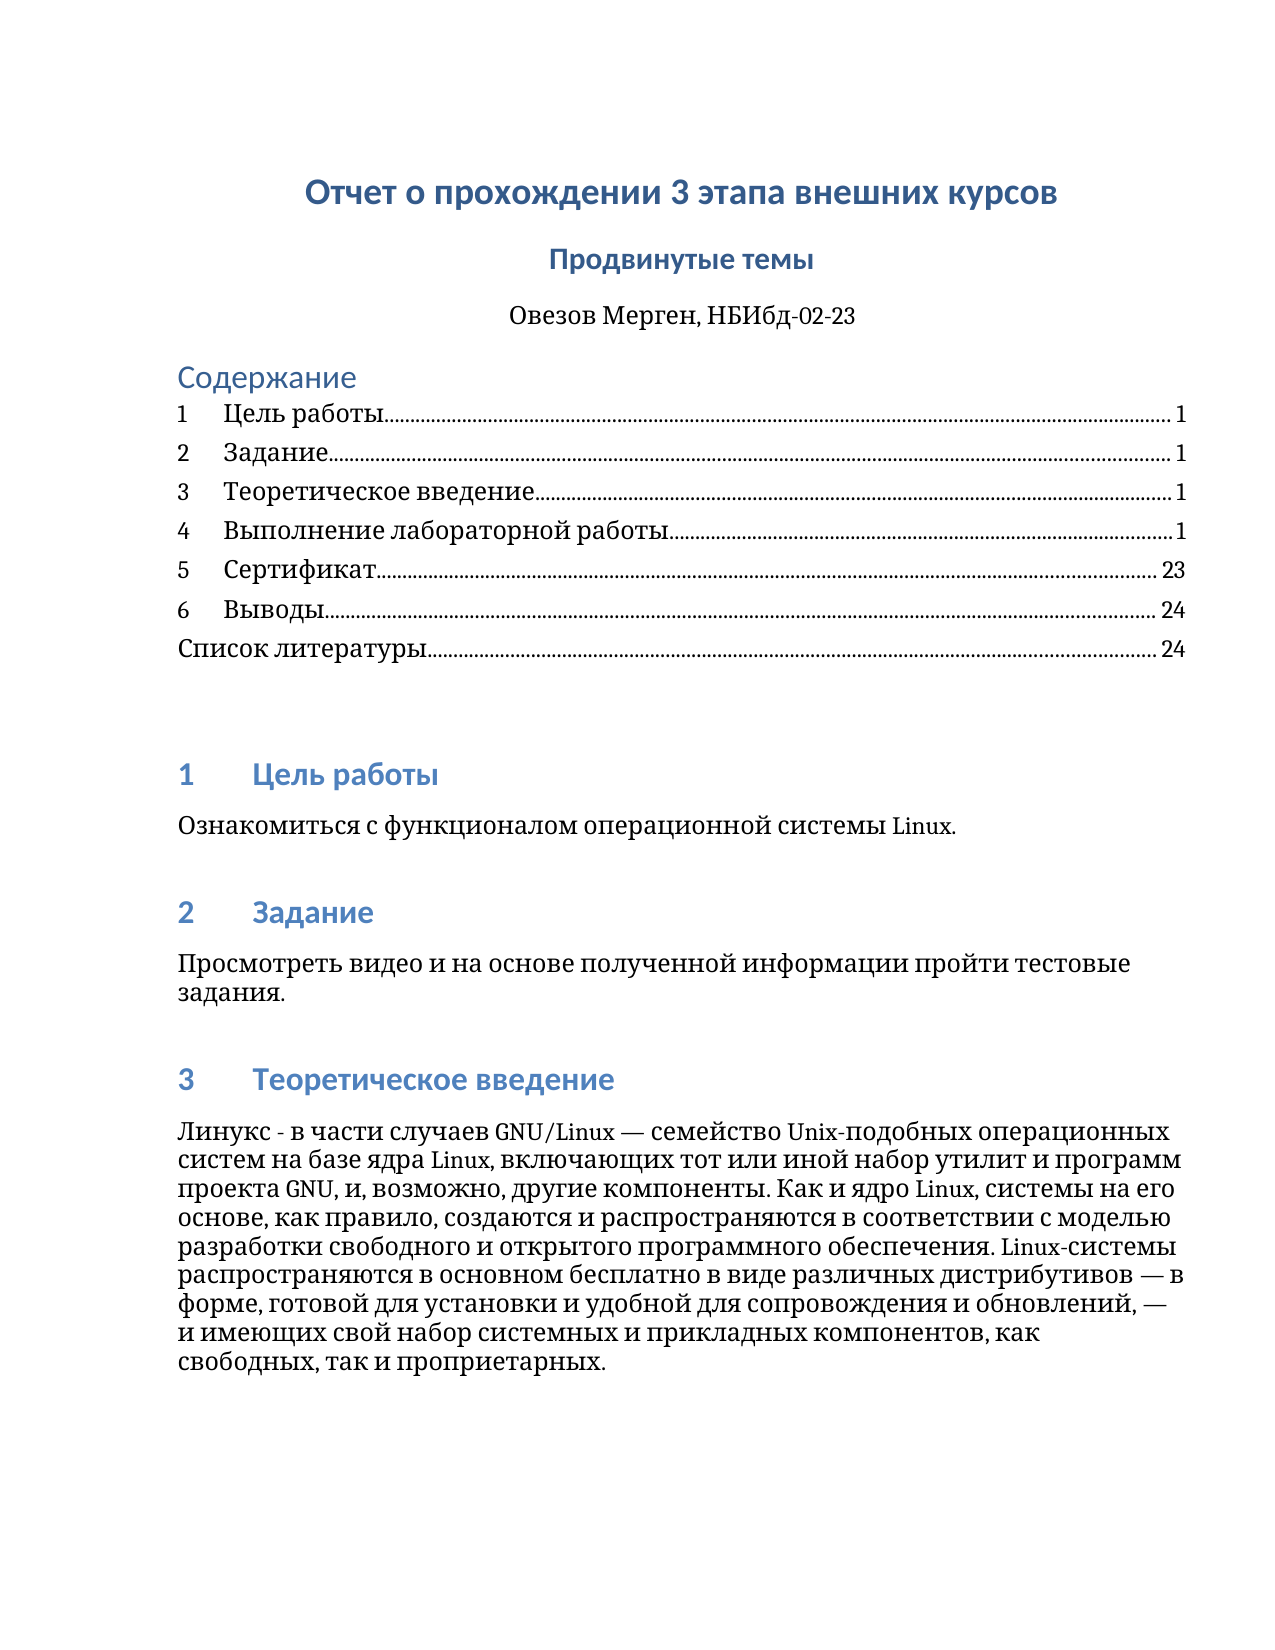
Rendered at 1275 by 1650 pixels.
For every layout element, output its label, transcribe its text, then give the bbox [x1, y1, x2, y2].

subtitle 1 Цель работы [177, 753, 1186, 793]
subtitle Продвинутые темы [177, 239, 1186, 277]
text Просмотреть видео и на основе полученной информации пройти тестовые задания. [177, 950, 1186, 1008]
text Линукс - в части случаев GNU/Linux — семейство Unix-подобных операционных систем на базе ядра Linux, включающих тот или иной набор утилит и программ проекта GNU, и, возможно, другие компоненты. Как и ядро Linux, системы на его основе, как правило, создаются и распространяются в соответствии с моделью разработки свободного и открытого программного обеспечения. Linux-системы распространяются в основном бесплатно в виде различных дистрибутивов — в форме, готовой для установки и удобной для сопровождения и обновлений, — и имеющих свой набор системных и прикладных компонентов, как свободных, так и проприетарных. [177, 1117, 1186, 1376]
title Отчет о прохождении 3 этапа внешних курсов [177, 168, 1186, 214]
subtitle 2 Задание [177, 891, 1186, 932]
text Ознакомиться с функционалом операционной системы Linux. [177, 812, 1186, 841]
text Овезов Мерген, НБИбд-02-23 [177, 302, 1186, 331]
subtitle 3 Теоретическое введение [177, 1058, 1186, 1099]
